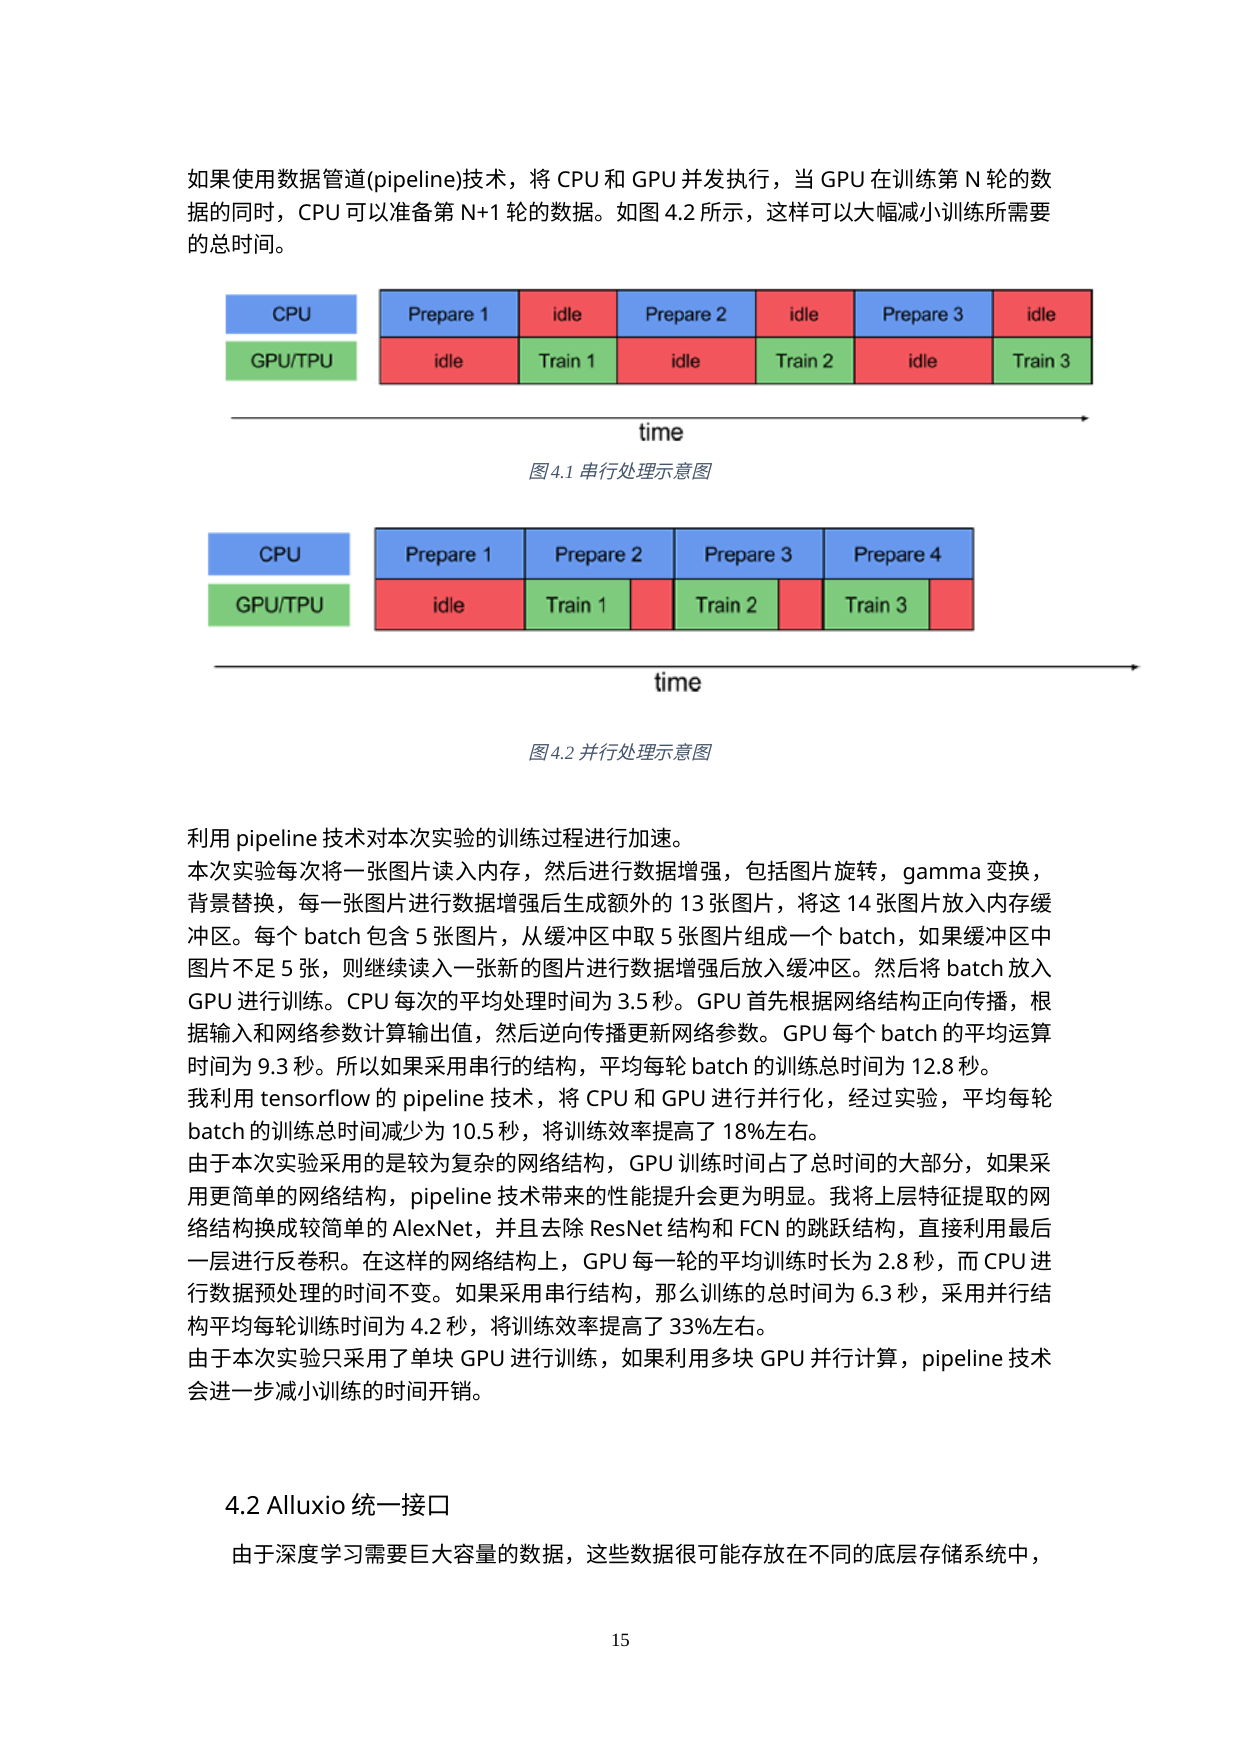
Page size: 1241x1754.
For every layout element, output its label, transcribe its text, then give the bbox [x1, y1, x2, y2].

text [187, 1536, 1053, 1569]
text 本次实验每次将一张图片读入内存，然后进行数据增强，包括图片旋转，gamma变换，背景替换，每一张图片进行数据增强后生成额外的13张图片，将这14张图片放入内存缓冲区。每个batch包含5张图片，从缓冲区中取5张图片组成一个batch，如果缓冲区中图片不足5张，则继续读入一张新的图片进行数据增强后放入缓冲区。然后将batch放入GPU进行训练。CPU每次的平均处理时间为3.5秒。GPU首先根据网络结构正向传播，根据输入和网络参数计算输出值，然后逆向传播更新网络参数。GPU每个batch的平均运算时间为9.3秒。所以如果采用串行的结构，平均每轮batch的训练总时间为12.8秒。 [187, 854, 1053, 1081]
picture [187, 507, 1152, 706]
text 我利用tensorflow的pipeline技术，将CPU和GPU进行并行化，经过实验，平均每轮batch的训练总时间减少为10.5秒，将训练效率提高了18%左右。 [187, 1081, 1053, 1146]
text 4.2 Alluxio统一接口 [225, 1471, 1053, 1536]
text 图4.2 并行处理示意图 [187, 735, 1053, 768]
text 如果使用数据管道(pipeline)技术，将CPU和GPU并发执行，当GPU在训练第N轮的数据的同时，CPU可以准备第N+1轮的数据。如图4.2所示，这样可以大幅减小训练所需要的总时间。 [187, 162, 1053, 259]
text 由于本次实验只采用了单块GPU进行训练，如果利用多块GPU并行计算，pipeline技术会进一步减小训练的时间开销。 [187, 1341, 1053, 1406]
text 由于本次实验采用的是较为复杂的网络结构，GPU训练时间占了总时间的大部分，如果采用更简单的网络结构，pipeline技术带来的性能提升会更为明显。我将上层特征提取的网络结构换成较简单的AlexNet，并且去除ResNet结构和FCN的跳跃结构，直接利用最后一层进行反卷积。在这样的网络结构上，GPU每一轮的平均训练时长为2.8秒，而CPU进行数据预处理的时间不变。如果采用串行结构，那么训练的总时间为6.3秒，采用并行结构平均每轮训练时间为4.2秒，将训练效率提高了33%左右。 [187, 1146, 1053, 1341]
text 利用pipeline技术对本次实验的训练过程进行加速。 [187, 821, 1053, 854]
picture [187, 259, 1113, 453]
text 图4.1 串行处理示意图 [187, 454, 1053, 487]
